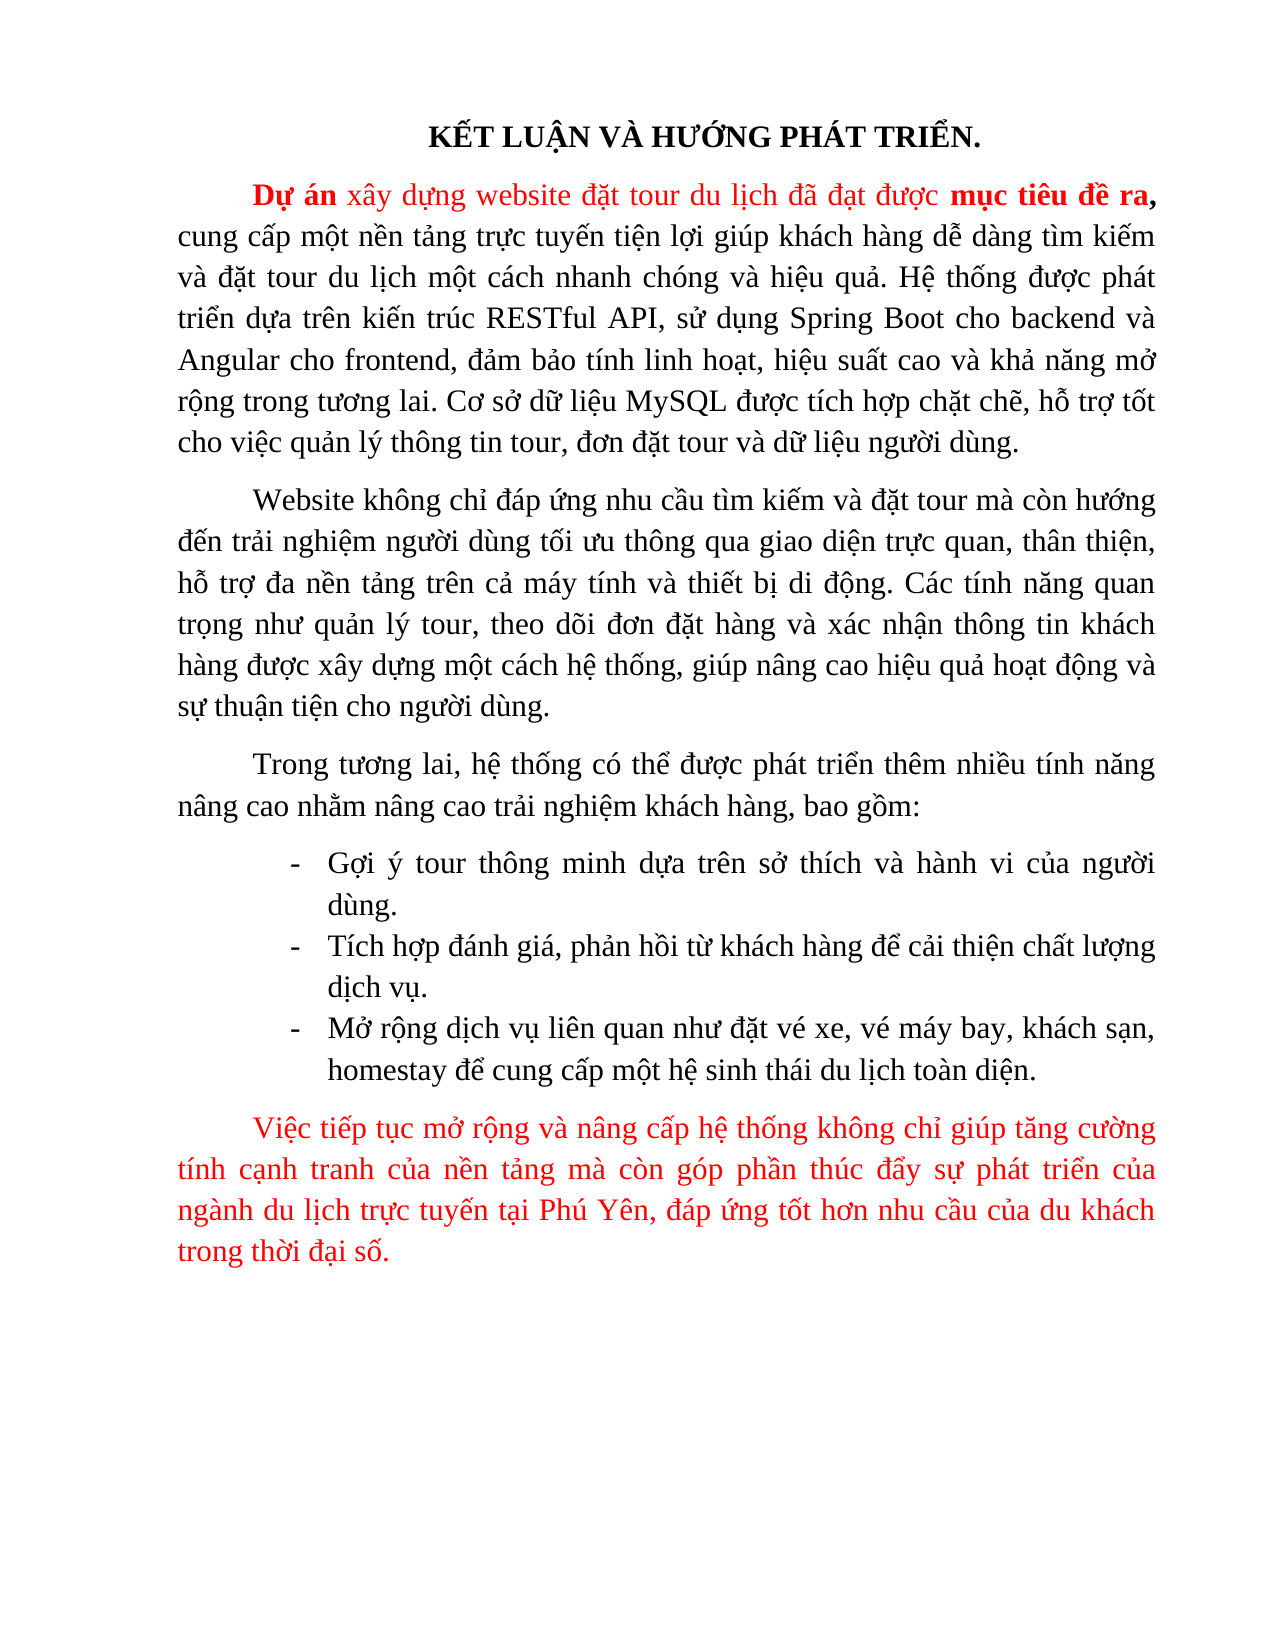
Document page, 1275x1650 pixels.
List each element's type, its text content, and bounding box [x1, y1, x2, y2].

list Gợi ý tour thông minh dựa trên sở thích và hành vi của người dùng. [290, 845, 1157, 922]
text Trong tương lai, hệ thống có thể được phát triển thêm nhiều tính năng nâng cao nhằm nâng cao trải nghiệm khách hàng, bao gồm: [177, 746, 1157, 823]
text Việc tiếp tục mở rộng và nâng cấp hệ thống không chỉ giúp tăng cường tính cạnh tranh của nền tảng mà còn góp phần thúc đẩy sự phát triển của ngành du lịch trực tuyến tại Phú Yên, đáp ứng tốt hơn nhu cầu của du khách trong thời đại số. [177, 1109, 1157, 1269]
text Dự án xây dựng website đặt tour du lịch đã đạt được mục tiêu đề ra, cung cấp một nền tảng trực tuyến tiện lợi giúp khách hàng dễ dàng tìm kiếm và đặt tour du lịch một cách nhanh chóng và hiệu quả. Hệ thống được phát triển dựa trên kiến trúc RESTful API, sử dụng Spring Boot cho backend và Angular cho frontend, đảm bảo tính linh hoạt, hiệu suất cao và khả năng mở rộng trong tương lai. Cơ sở dữ liệu MySQL được tích hợp chặt chẽ, hỗ trợ tốt cho việc quản lý thông tin tour, đơn đặt tour và dữ liệu người dùng. [177, 176, 1157, 459]
text Website không chỉ đáp ứng nhu cầu tìm kiếm và đặt tour mà còn hướng đến trải nghiệm người dùng tối ưu thông qua giao diện trực quan, thân thiện, hỗ trợ đa nền tảng trên cả máy tính và thiết bị di động. Các tính năng quan trọng như quản lý tour, theo dõi đơn đặt hàng và xác nhận thông tin khách hàng được xây dựng một cách hệ thống, giúp nâng cao hiệu quả hoạt động và sự thuận tiện cho người dùng. [177, 481, 1157, 724]
list Mở rộng dịch vụ liên quan như đặt vé xe, vé máy bay, khách sạn, homestay để cung cấp một hệ sinh thái du lịch toàn diện. [290, 1010, 1157, 1087]
list Tích hợp đánh giá, phản hồi từ khách hàng để cải thiện chất lượng dịch vụ. [290, 927, 1157, 1004]
list KẾT LUẬN VÀ HƯỚNG PHÁT TRIỂN. [252, 118, 1157, 154]
